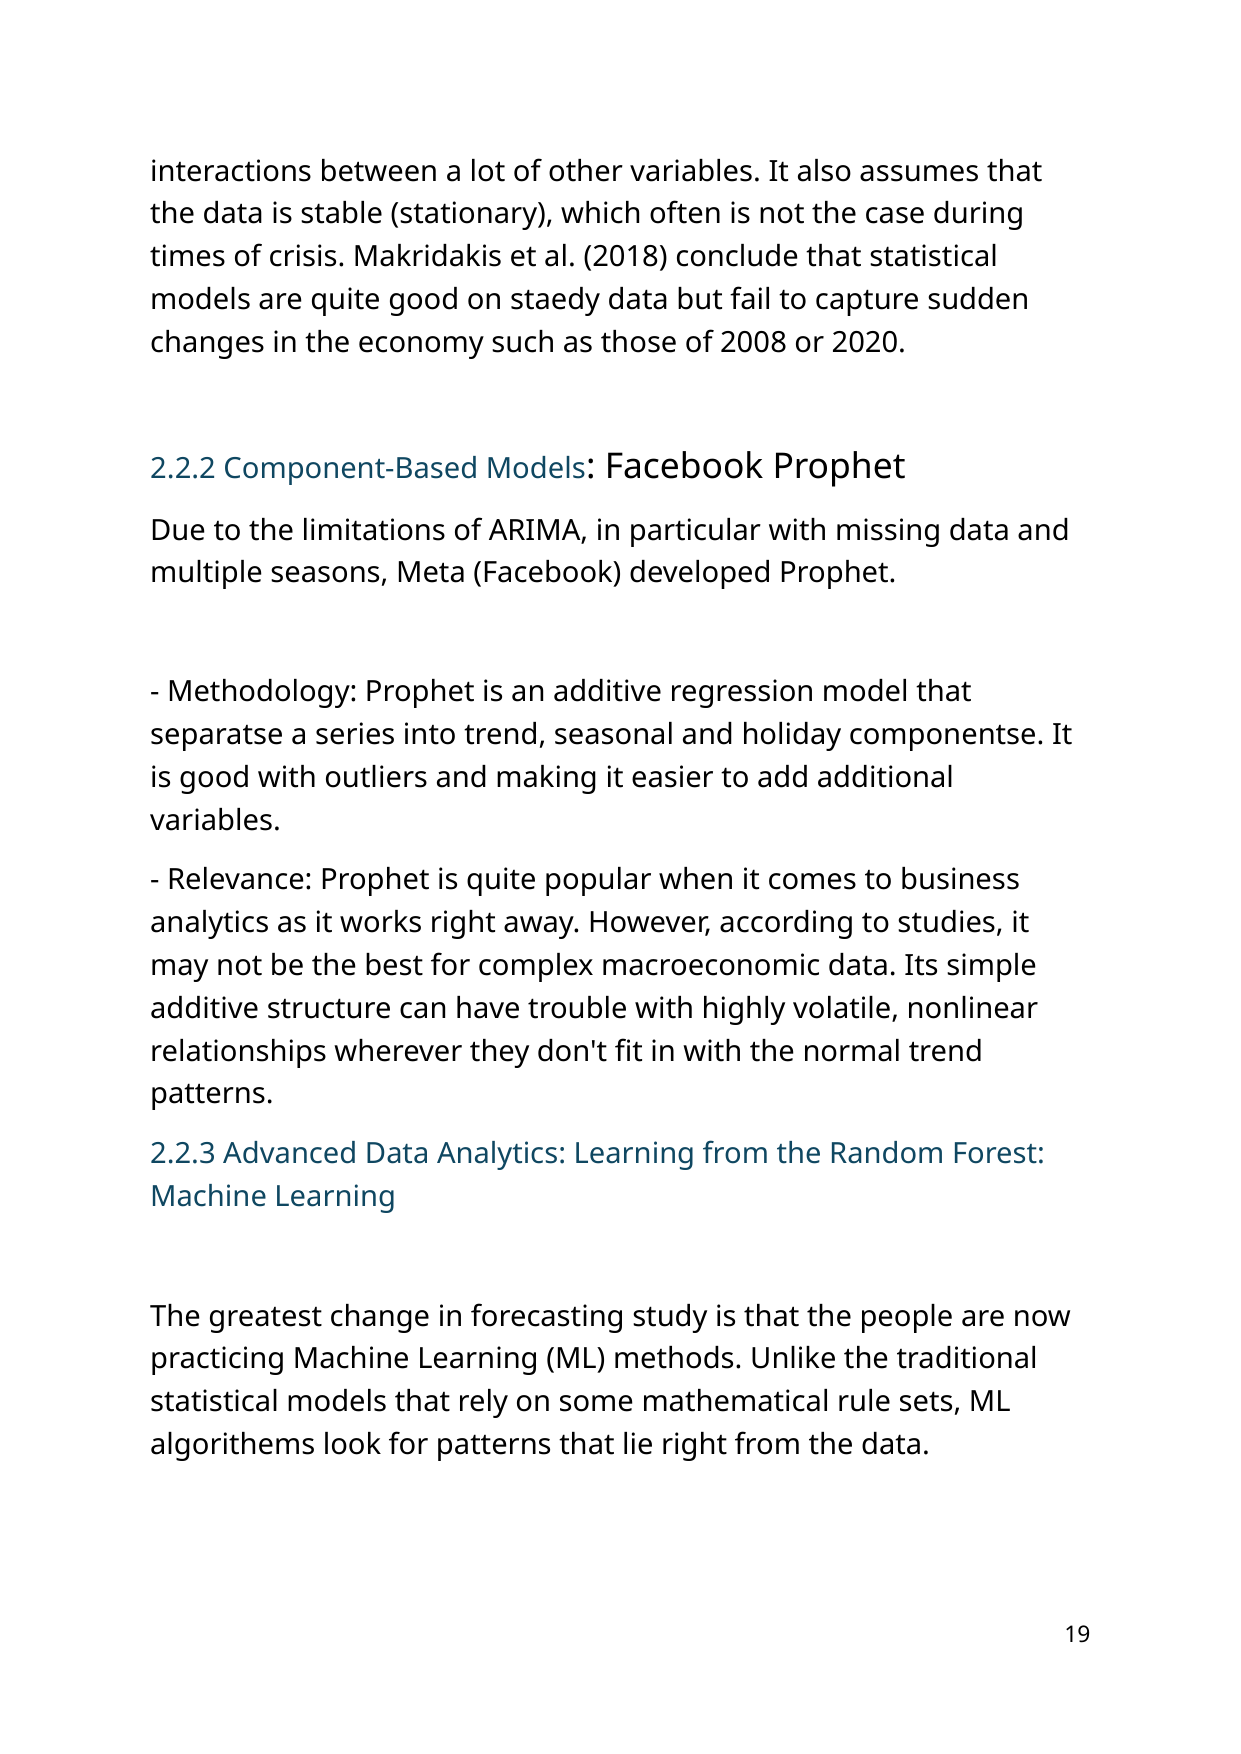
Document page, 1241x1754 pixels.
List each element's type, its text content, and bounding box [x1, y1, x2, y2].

text Due to the limitations of ARIMA, in particular with missing data and multiple seasons, Meta (Facebook) developed Prophet. [150, 509, 1090, 591]
text - Methodology: Prophet is an additive regression model that separatse a series into trend, seasonal and holiday componentse. It is good with outliers and making it easier to add additional variables. [150, 671, 1090, 839]
subtitle 2.2.3 Advanced Data Analytics: Learning from the Random Forest: Machine Learning [150, 1132, 1090, 1215]
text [150, 150, 1090, 361]
text 2.2.2 Component-Based Models: Facebook Prophet [150, 440, 1090, 488]
text - Relevance: Prophet is quite popular when it comes to business analytics as it works right away. However, according to studies, it may not be the best for complex macroeconomic data. Its simple additive structure can have trouble with highly volatile, nonlinear relationships wherever they don't fit in with the normal trend patterns. [150, 859, 1090, 1112]
text The greatest change in forecasting study is that the people are now practicing Machine Learning (ML) methods. Unlike the traditional statistical models that rely on some mathematical rule sets, ML algorithems look for patterns that lie right from the data. [150, 1295, 1090, 1463]
